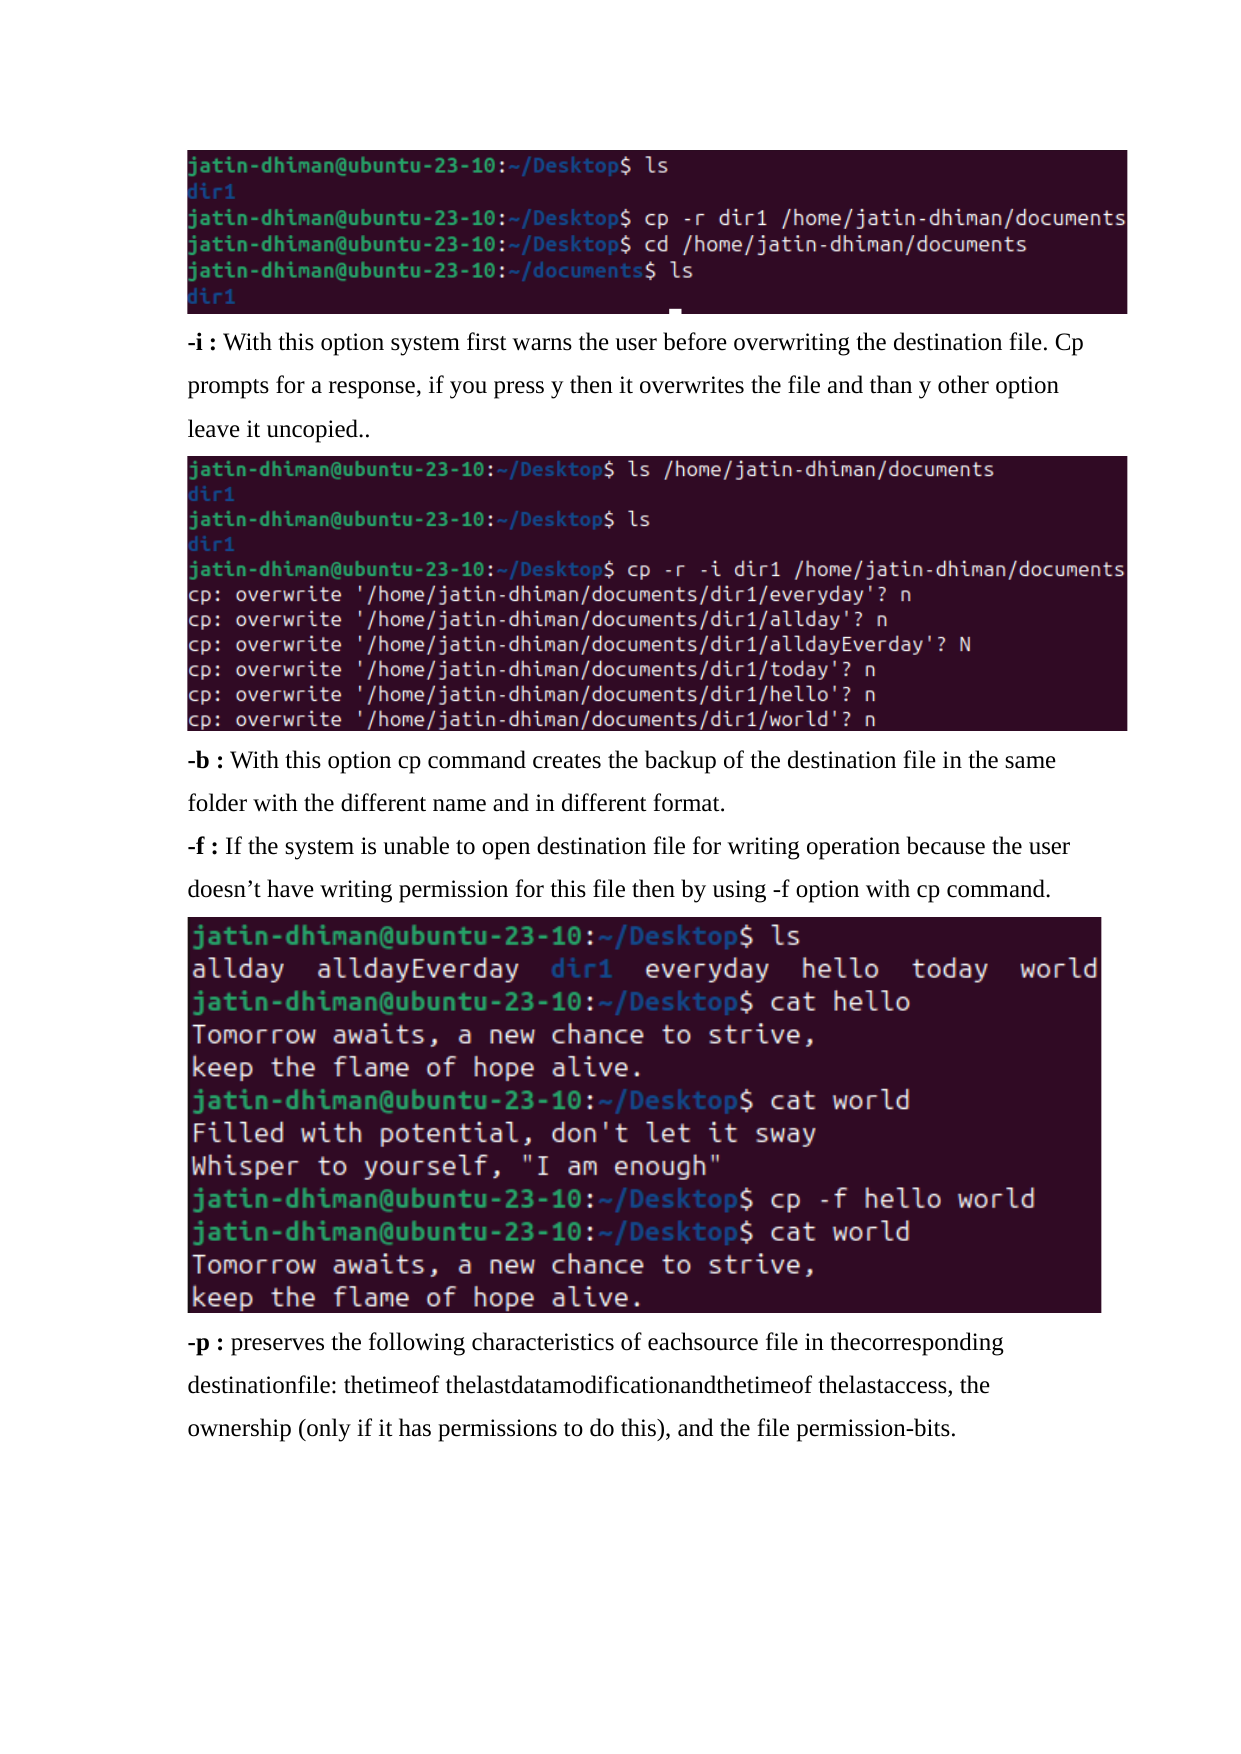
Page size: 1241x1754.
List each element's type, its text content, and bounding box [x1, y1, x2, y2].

list -i : With this option system first warns the user before overwriting the destination file. Cp prompts for a response, if you press y then it overwrites the file and than y other option leave it uncopied.. [150, 327, 1090, 442]
list -p : preserves the following characteristics of eachsource file in thecorresponding destinationfile: thetimeof thelastdatamodificationandthetimeof thelastaccess, the ownership (only if it has permissions to do this), and the file permission-bits. [150, 1327, 1090, 1442]
list -b : With this option cp command creates the backup of the destination file in the same folder with the different name and in different format. [150, 745, 1090, 817]
list -f : If the system is unable to open destination file for writing operation because the user doesn’t have writing permission for this file then by using -f option with cp command. [150, 831, 1090, 903]
picture [187, 456, 1128, 731]
picture [187, 150, 1128, 314]
picture [187, 917, 1102, 1313]
